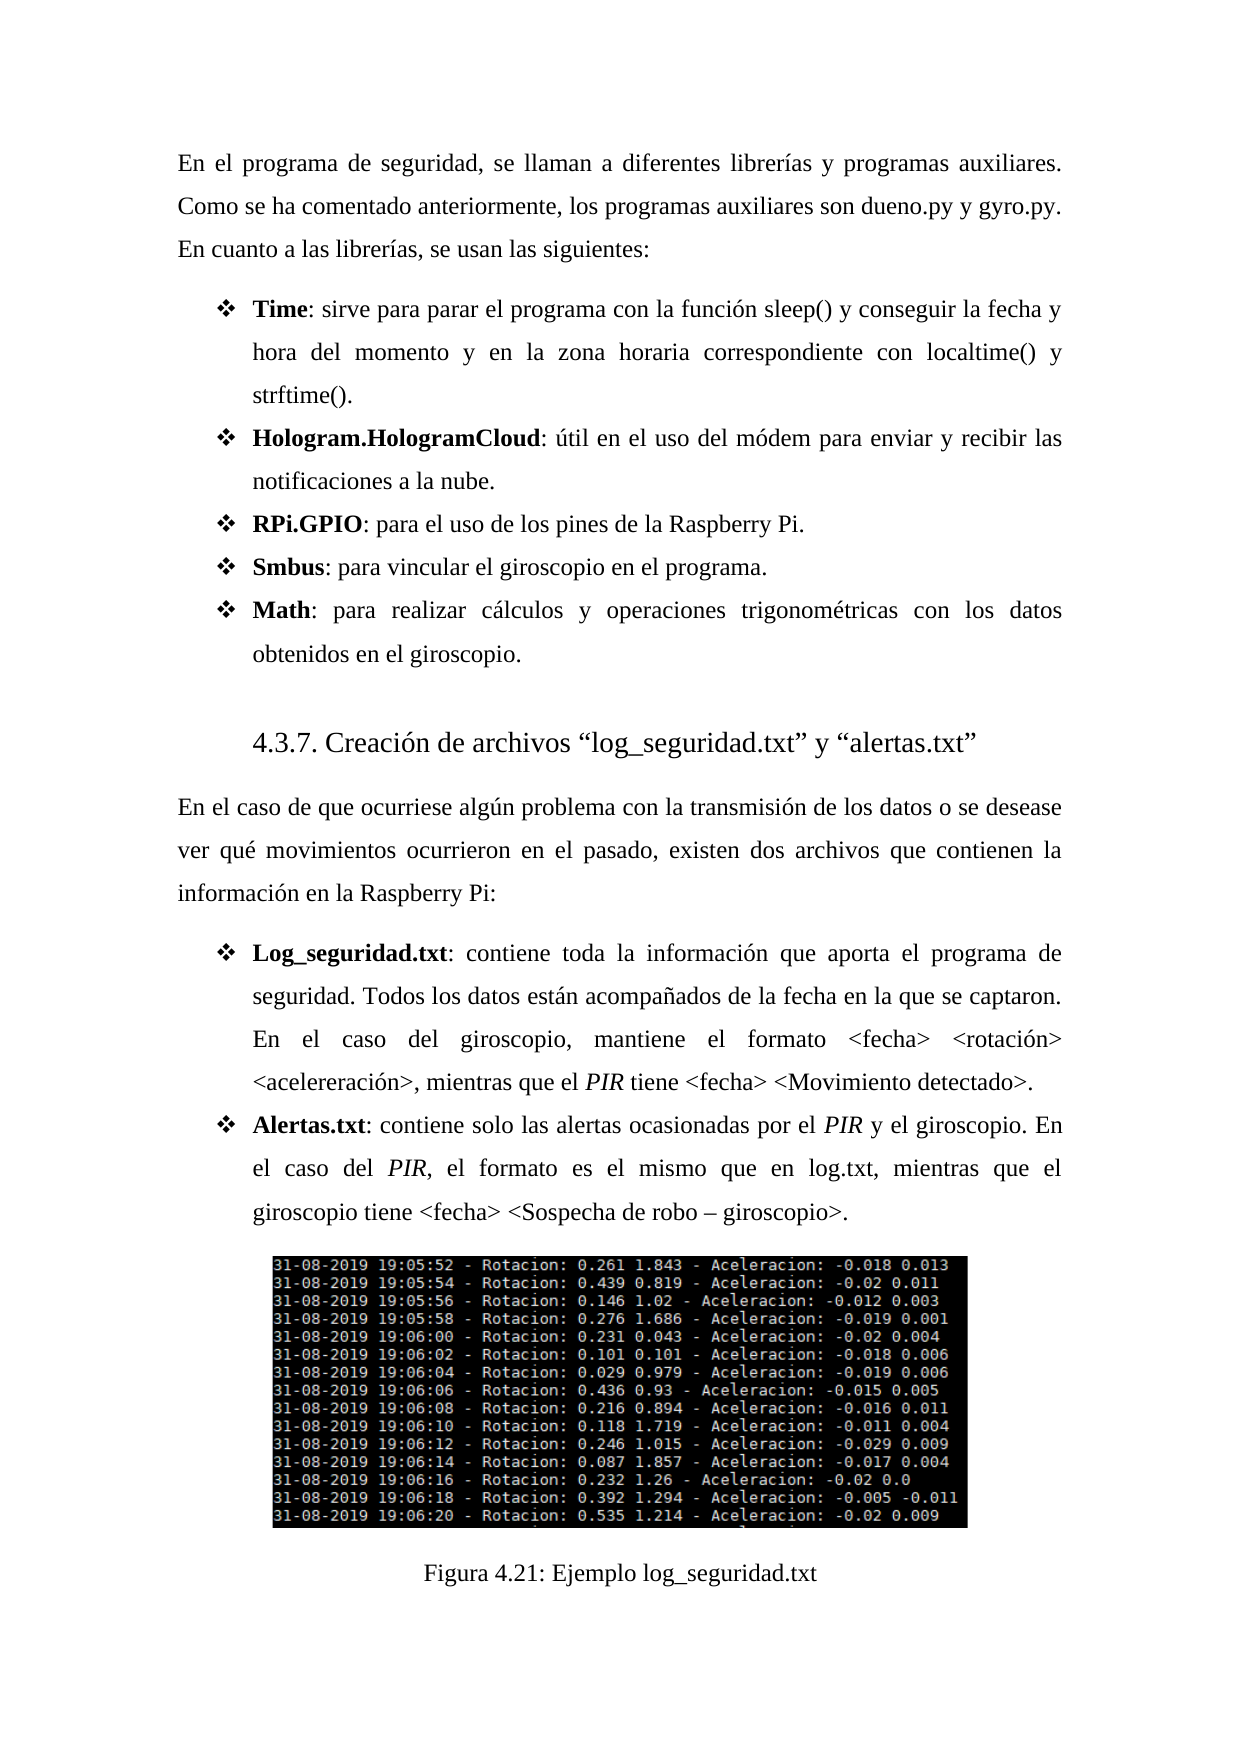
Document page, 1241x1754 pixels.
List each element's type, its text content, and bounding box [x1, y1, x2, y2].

list Log_seguridad.txt: contiene toda la información que aporta el programa de seguridad. Todos los datos están acompañados de la fecha en la que se captaron. En el caso del giroscopio, mantiene el formato <fecha> <rotación> <acelereración>, mientras que el PIR tiene <fecha> <Movimiento detectado>. [215, 938, 1063, 1096]
list Creación de archivos “log_seguridad.txt” y “alertas.txt” [252, 725, 1063, 758]
picture [272, 1256, 968, 1528]
text En el programa de seguridad, se llaman a diferentes librerías y programas auxiliares. Como se ha comentado anteriormente, los programas auxiliares son dueno.py y gyro.py. En cuanto a las librerías, se usan las siguientes: [177, 148, 1063, 263]
list RPi.GPIO: para el uso de los pines de la Raspberry Pi. [215, 509, 1063, 538]
list Alertas.txt: contiene solo las alertas ocasionadas por el PIR y el giroscopio. En el caso del PIR, el formato es el mismo que en log.txt, mientras que el giroscopio tiene <fecha> <Sospecha de robo – giroscopio>. [215, 1110, 1063, 1225]
list Smbus: para vincular el giroscopio en el programa. [215, 552, 1063, 581]
list Time: sirve para parar el programa con la función sleep() y conseguir la fecha y hora del momento y en la zona horaria correspondiente con localtime() y strftime(). [215, 294, 1063, 409]
list Hologram.HologramCloud: útil en el uso del módem para enviar y recibir las notificaciones a la nube. [215, 423, 1063, 495]
text Figura 4.21: Ejemplo log_seguridad.txt [177, 1558, 1063, 1587]
list Math: para realizar cálculos y operaciones trigonométricas con los datos obtenidos en el giroscopio. [215, 596, 1063, 667]
text En el caso de que ocurriese algún problema con la transmisión de los datos o se desease ver qué movimientos ocurrieron en el pasado, existen dos archivos que contienen la información en la Raspberry Pi: [177, 792, 1063, 907]
